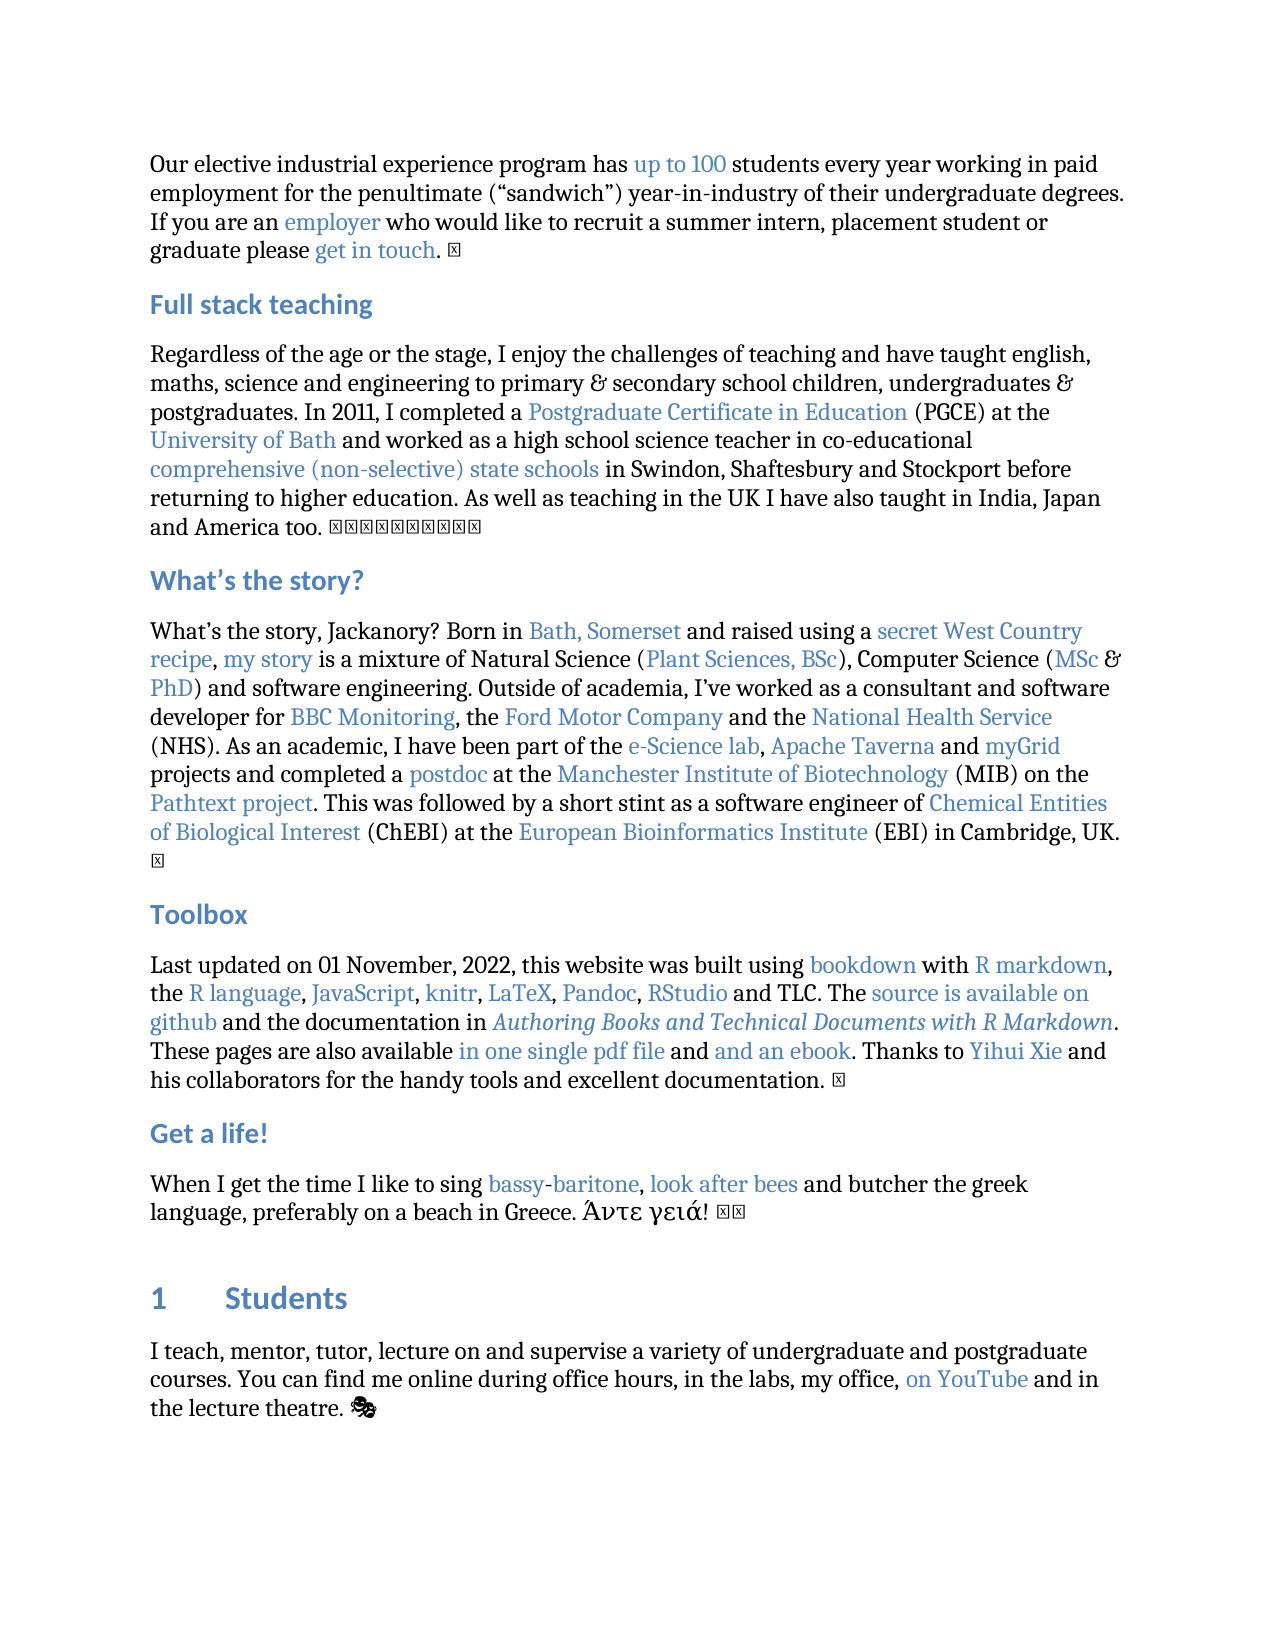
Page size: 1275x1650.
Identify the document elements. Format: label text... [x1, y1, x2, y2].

subtitle Toolbox [150, 896, 1125, 932]
text Regardless of the age or the stage, I enjoy the challenges of teaching and have taught english, maths, science and engineering to primary & secondary school children, undergraduates & postgraduates. In 2011, I completed a Postgraduate Certificate in Education (PGCE) at the University of Bath and worked as a high school science teacher in co-educational comprehensive (non-selective) state schools in Swindon, Shaftesbury and Stockport before returning to higher education. As well as teaching in the UK I have also taught in India, Japan and America too. 🇪🇺🇬🇧🇮🇳🇯🇵🇺🇸 [150, 340, 1125, 541]
text Our elective industrial experience program has up to 100 students every year working in paid employment for the penultimate (“sandwich”) year-in-industry of their undergraduate degrees. If you are an employer who would like to recruit a summer intern, placement student or graduate please get in touch. 🐝 [150, 150, 1125, 265]
text What’s the story, Jackanory? Born in Bath, Somerset and raised using a secret West Country recipe, my story is a mixture of Natural Science (Plant Sciences, BSc), Computer Science (MSc & PhD) and software engineering. Outside of academia, I’ve worked as a consultant and software developer for BBC Monitoring, the Ford Motor Company and the National Health Service (NHS). As an academic, I have been part of the e-Science lab, Apache Taverna and myGrid projects and completed a postdoc at the Manchester Institute of Biotechnology (MIB) on the Pathtext project. This was followed by a short stint as a software engineer of Chemical Entities of Biological Interest (ChEBI) at the European Bioinformatics Institute (EBI) in Cambridge, UK. 🧬👨‍🔬 [150, 617, 1125, 875]
subtitle 1 Students [150, 1277, 1125, 1318]
text Last updated on 01 November, 2022, this website was built using bookdown with R markdown, the R language, JavaScript, knitr, LaTeX, Pandoc, RStudio and TLC. The source is available on github and the documentation in Authoring Books and Technical Documents with R Markdown. These pages are also available in one single pdf file and and an ebook. Thanks to Yihui Xie and his collaborators for the handy tools and excellent documentation. 🙏 [150, 951, 1125, 1094]
text When I get the time I like to sing bassy-baritone, look after bees and butcher the greek language, preferably on a beach in Greece. Άντε γειά! 🏖️🇬🇷 [150, 1169, 1125, 1227]
text I teach, mentor, tutor, lecture on and supervise a variety of undergraduate and postgraduate courses. You can find me online during office hours, in the labs, my office, on YouTube and in the lecture theatre. 🎭 [150, 1337, 1125, 1423]
subtitle Get a life! [150, 1115, 1125, 1151]
subtitle Full stack teaching [150, 286, 1125, 321]
subtitle What’s the story? [150, 562, 1125, 598]
